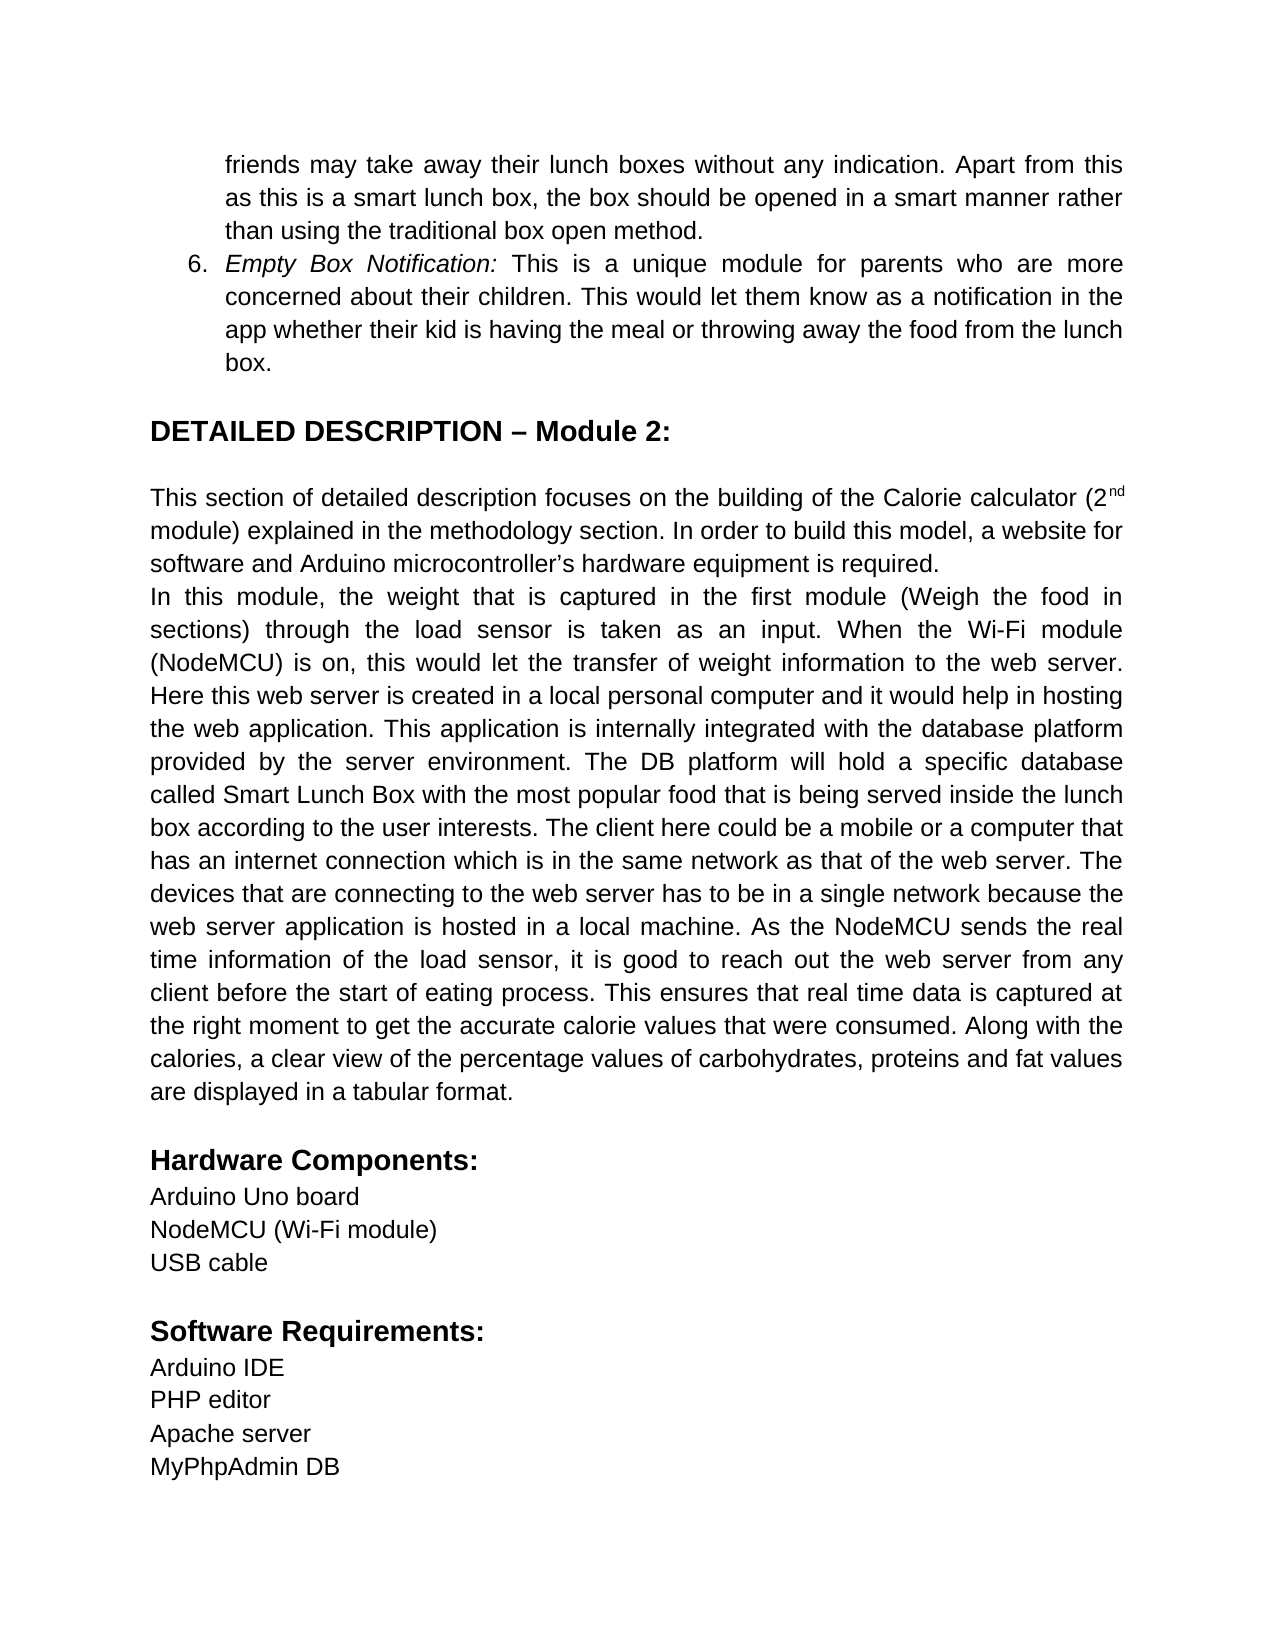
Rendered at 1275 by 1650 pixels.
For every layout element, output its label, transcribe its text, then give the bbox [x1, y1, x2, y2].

text This section of detailed description focuses on the building of the Calorie calculator (2nd module) explained in the methodology section. In order to build this model, a website for software and Arduino microcontroller’s hardware equipment is required. [150, 483, 1125, 578]
text NodeMCU (Wi-Fi module) [150, 1215, 1125, 1244]
text Software Requirements: [150, 1314, 1125, 1347]
text DETAILED DESCRIPTION – Module 2: [150, 414, 1125, 448]
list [187, 150, 1125, 245]
text Arduino IDE [150, 1352, 1125, 1381]
text In this module, the weight that is captured in the first module (Weigh the food in sections) through the load sensor is taken as an input. When the Wi-Fi module (NodeMCU) is on, this would let the transfer of weight information to the web server. Here this web server is created in a local personal computer and it would help in hosting the web application. This application is internally integrated with the database platform provided by the server environment. The DB platform will hold a specific database called Smart Lunch Box with the most popular food that is being served inside the lunch box according to the user interests. The client here could be a mobile or a computer that has an internet connection which is in the same network as that of the web server. The devices that are connecting to the web server has to be in a single network because the web server application is hosted in a local machine. As the NodeMCU sends the real time information of the load sensor, it is good to reach out the web server from any client before the start of eating process. This ensures that real time data is captured at the right moment to get the accurate calorie values that were consumed. Along with the calories, a clear view of the percentage values of carbohydrates, proteins and fat values are displayed in a tabular format. [150, 582, 1125, 1106]
text Apache server [150, 1418, 1125, 1447]
text USB cable [150, 1248, 1125, 1277]
text Hardware Components: [150, 1143, 1125, 1177]
list Empty Box Notification: This is a unique module for parents who are more concerned about their children. This would let them know as a notification in the app whether their kid is having the meal or throwing away the food from the lunch box. [187, 249, 1125, 377]
text Arduino Uno board [150, 1182, 1125, 1211]
text MyPhpAdmin DB [150, 1452, 1125, 1480]
text PHP editor [150, 1386, 1125, 1414]
